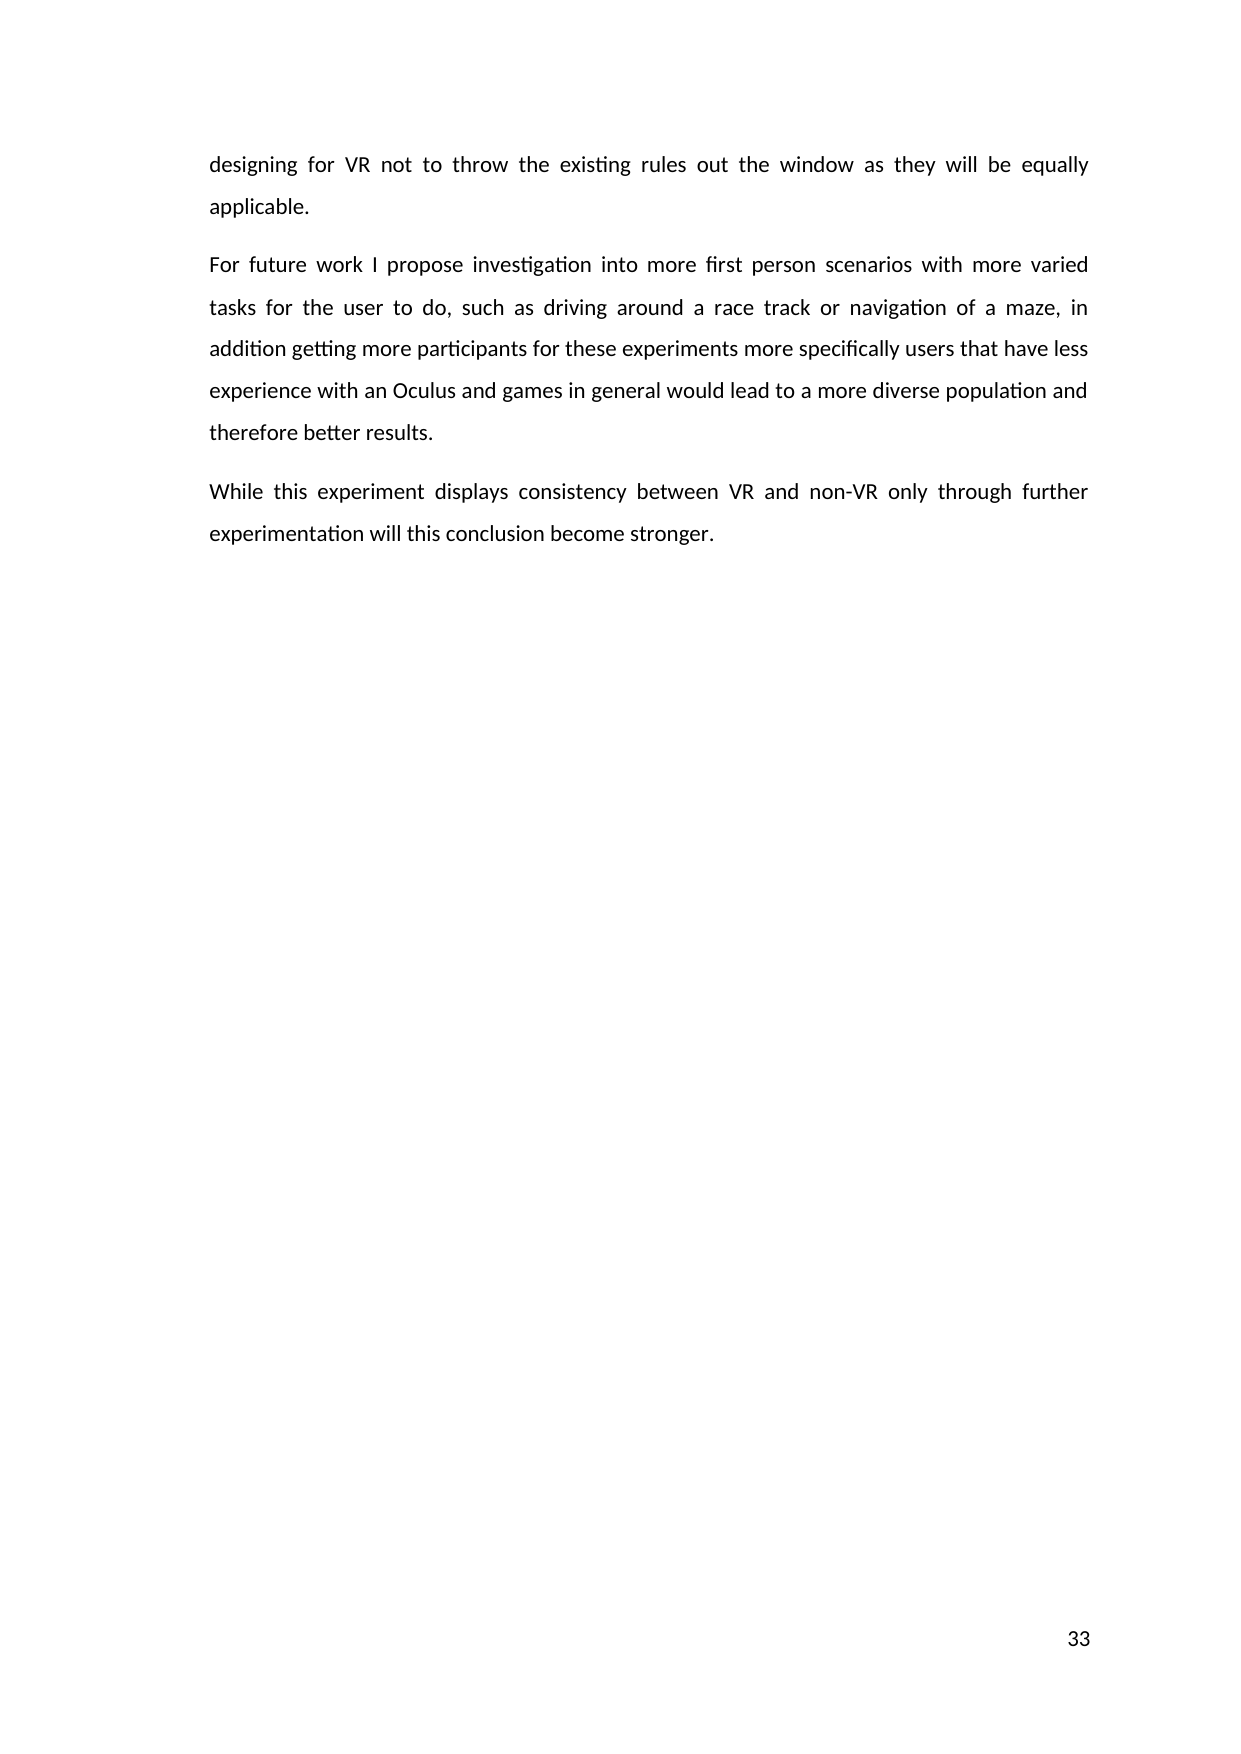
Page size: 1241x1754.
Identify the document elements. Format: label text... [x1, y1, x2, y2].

text While this experiment displays consistency between VR and non-VR only through further experimentation will this conclusion become stronger. [209, 477, 1090, 547]
text For future work I propose investigation into more first person scenarios with more varied tasks for the user to do, such as driving around a race track or navigation of a maze, in addition getting more participants for these experiments more specifically users that have less experience with an Oculus and games in general would lead to a more diverse population and therefore better results. [209, 251, 1090, 447]
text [209, 150, 1090, 220]
